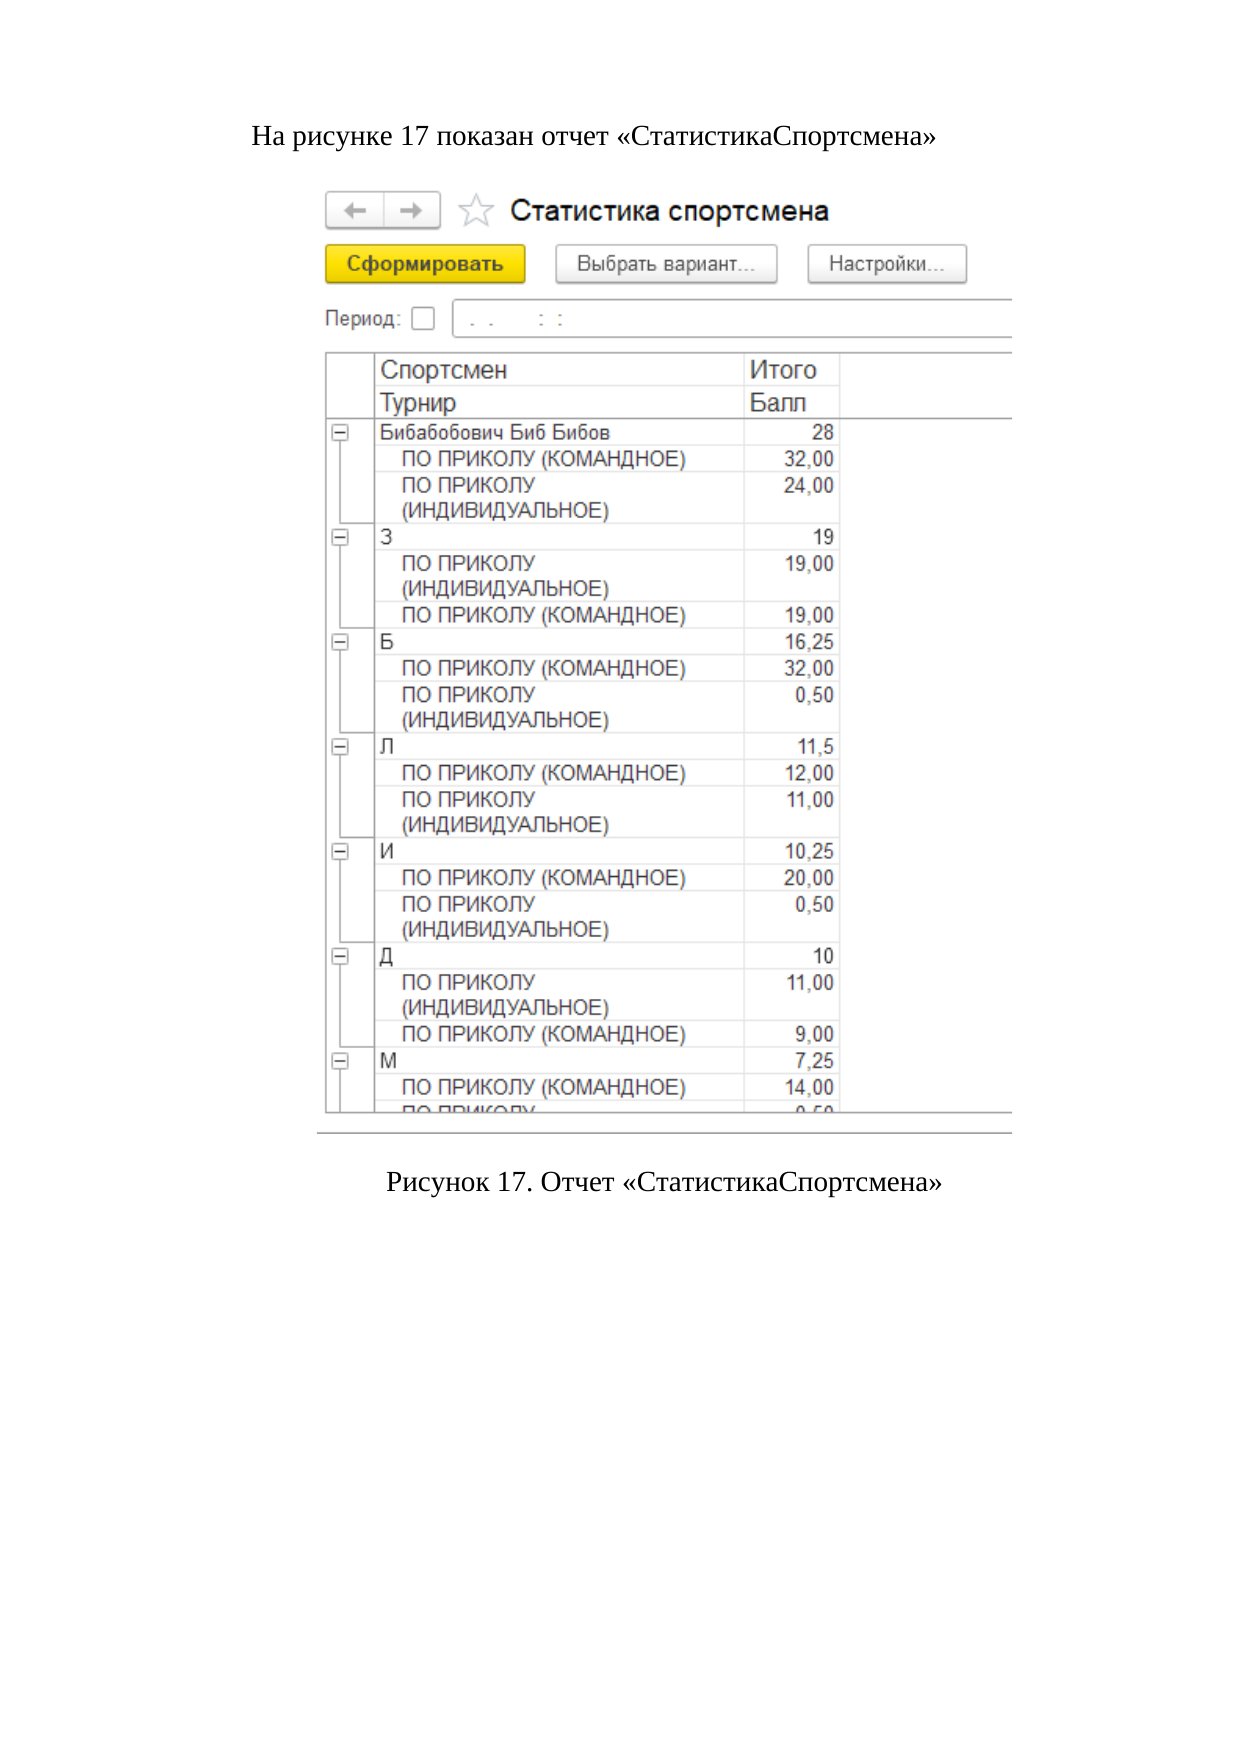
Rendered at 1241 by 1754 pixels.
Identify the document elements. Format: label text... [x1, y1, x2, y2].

picture [316, 185, 1013, 1134]
text Рисунок 17. Отчет «СтатистикаСпортсмена» [177, 1164, 1152, 1198]
text На рисунке 17 показан отчет «СтатистикаСпортсмена» [177, 118, 1152, 152]
